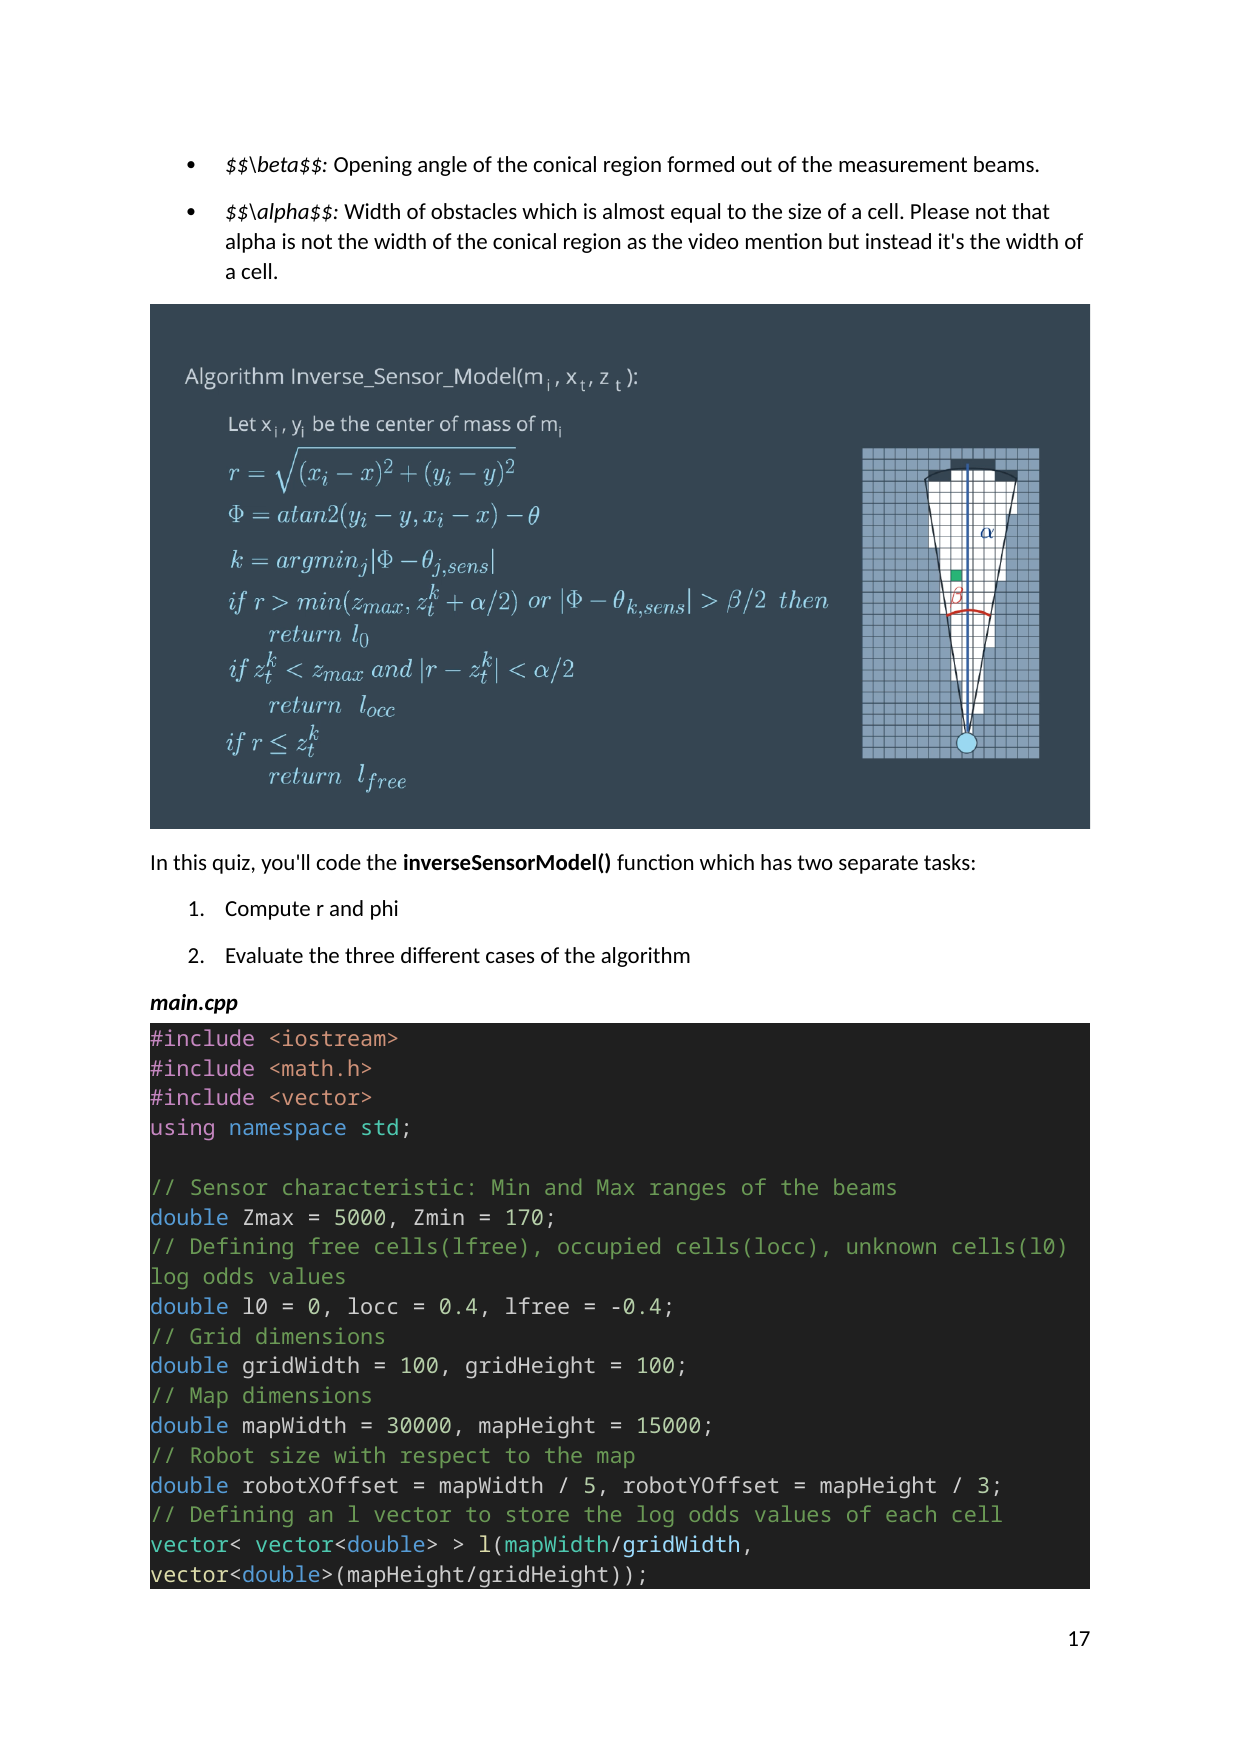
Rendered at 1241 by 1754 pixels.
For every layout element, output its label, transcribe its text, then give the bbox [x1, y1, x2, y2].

text In this quiz, you'll code the inverseSensorModel() function which has two separate tasks: [150, 848, 1090, 876]
text double gridWidth = 100, gridHeight = 100; [150, 1350, 1090, 1380]
text #include <iostream> [150, 1023, 1090, 1052]
text #include <vector> [150, 1082, 1090, 1112]
text // Sensor characteristic: Min and Max ranges of the beams [150, 1172, 1090, 1201]
text using namespace std; [150, 1112, 1090, 1142]
text // Robot size with respect to the map [150, 1440, 1090, 1469]
text double Zmax = 5000, Zmin = 170; [150, 1201, 1090, 1231]
text double mapWidth = 30000, mapHeight = 15000; [150, 1410, 1090, 1440]
list $$\alpha$$: Width of obstacles which is almost equal to the size of a cell. Please not that alpha is not the width of the conical region as the video mention but instead it's the width of a cell. [187, 197, 1090, 285]
list Compute r and phi [187, 894, 1090, 923]
text double robotXOffset = mapWidth / 5, robotYOffset = mapHeight / 3; [150, 1469, 1090, 1499]
text double l0 = 0, locc = 0.4, lfree = -0.4; [150, 1291, 1090, 1321]
picture [150, 304, 1091, 829]
list Evaluate the three different cases of the algorithm [187, 941, 1090, 969]
text #include <math.h> [150, 1052, 1090, 1082]
text // Defining free cells(lfree), occupied cells(locc), unknown cells(l0) log odds values [150, 1231, 1090, 1291]
list $$\beta$$: Opening angle of the conical region formed out of the measurement beams. [187, 150, 1090, 178]
text // Defining an l vector to store the log odds values of each cell [150, 1499, 1090, 1529]
text // Map dimensions [150, 1380, 1090, 1410]
subtitle main.cpp [150, 988, 1090, 1016]
text vector< vector<double> > l(mapWidth/gridWidth, vector<double>(mapHeight/gridHeight)); [150, 1529, 1090, 1589]
text // Grid dimensions [150, 1321, 1090, 1350]
